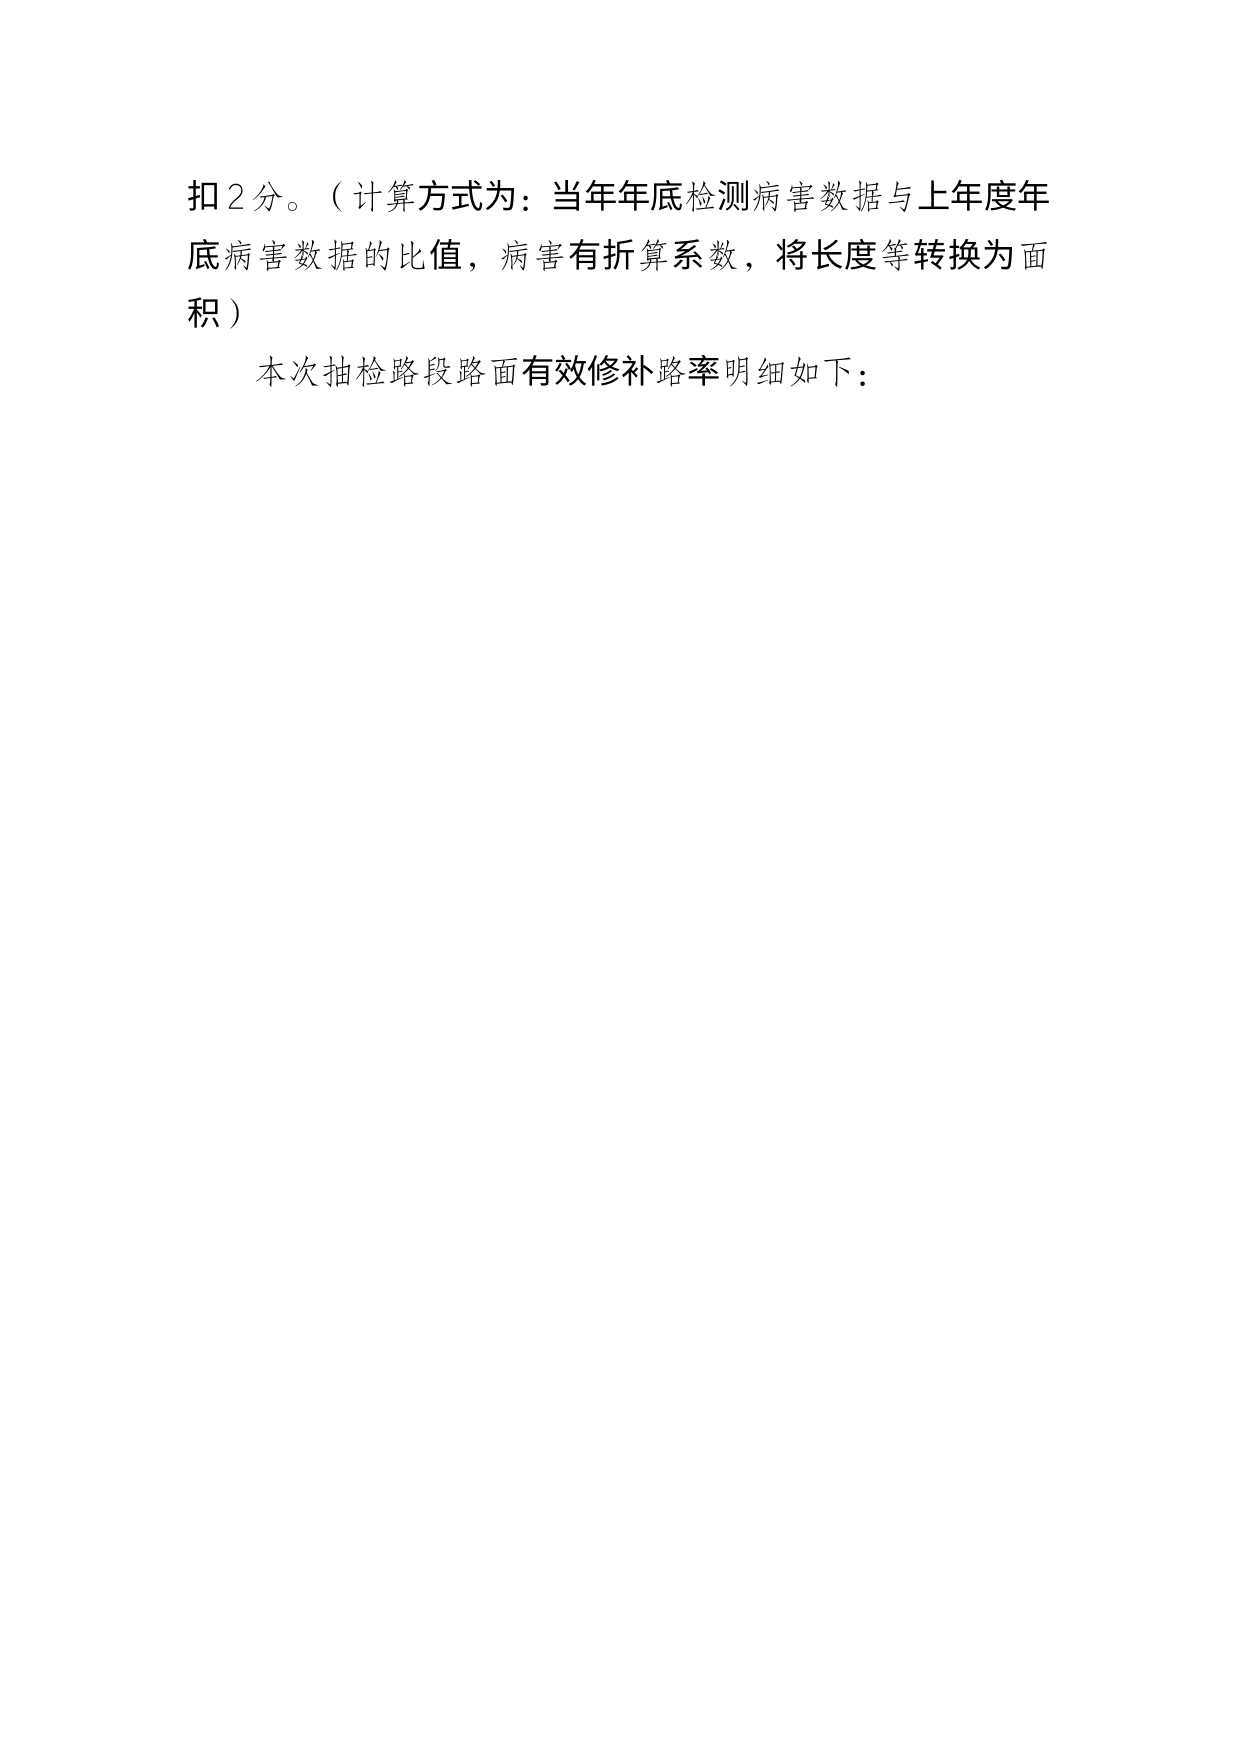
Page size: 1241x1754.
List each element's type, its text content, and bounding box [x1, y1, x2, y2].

text 本次抽检路段路面有效修补路率明细如下： [187, 337, 1053, 395]
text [187, 162, 1053, 337]
